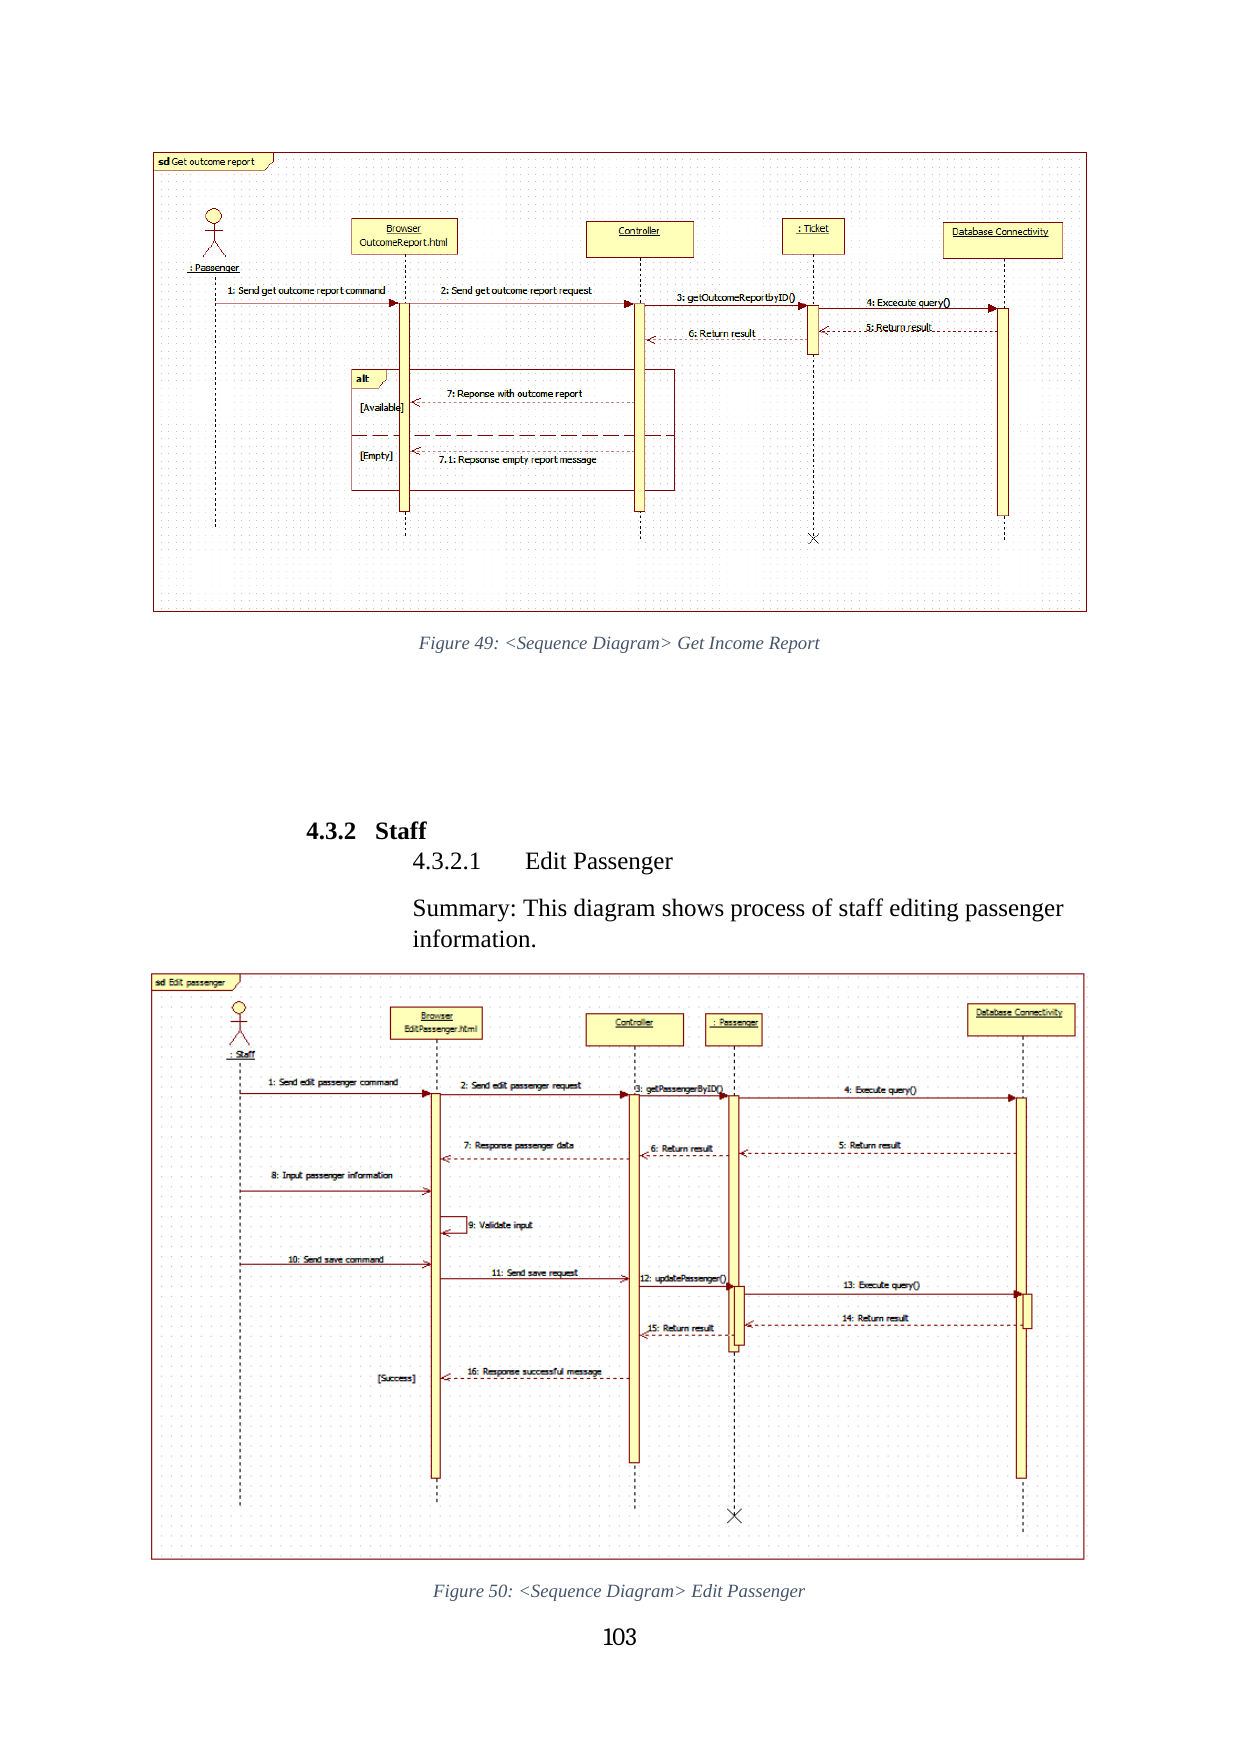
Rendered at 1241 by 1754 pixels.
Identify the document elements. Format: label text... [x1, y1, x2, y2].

text Figure 50: <Sequence Diagram> Edit Passenger [150, 1580, 1090, 1602]
text Figure 49: <Sequence Diagram> Get Income Report [150, 632, 1090, 654]
list Staff [356, 816, 1090, 845]
picture [150, 971, 1090, 1562]
picture [150, 150, 1090, 614]
text Summary: This diagram shows process of staff editing passenger information. [412, 893, 1090, 953]
list Edit Passenger [412, 846, 1090, 875]
